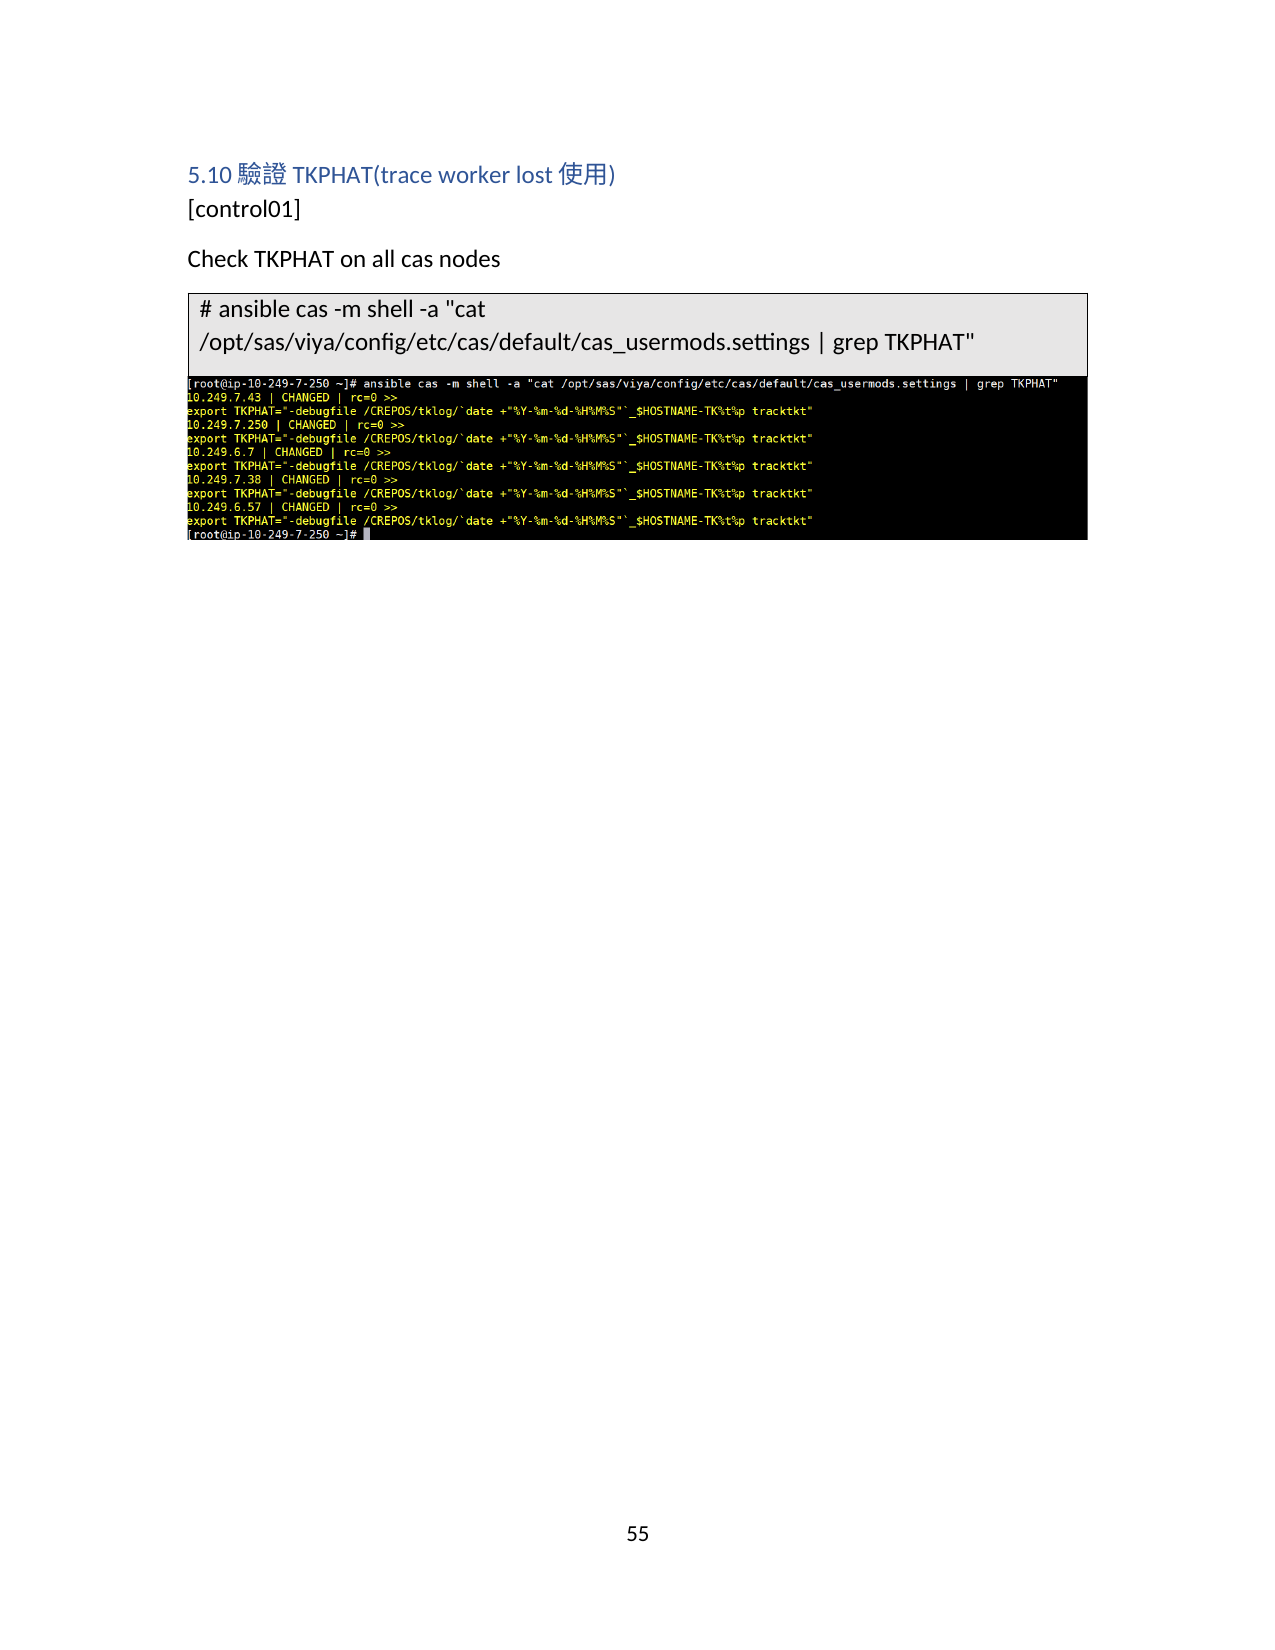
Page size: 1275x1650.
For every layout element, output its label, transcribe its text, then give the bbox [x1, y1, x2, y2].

picture [187, 376, 1088, 540]
text Check TKPHAT on all cas nodes [187, 243, 1087, 273]
subtitle 5.10 驗證TKPHAT(trace worker lost使用) [187, 154, 1087, 190]
text [control01] [187, 193, 1087, 224]
table_header # ansible cas -m shell -a "cat /opt/sas/viya/config/etc/cas/default/cas_usermods.settings | grep TKPHAT" [189, 294, 1087, 376]
